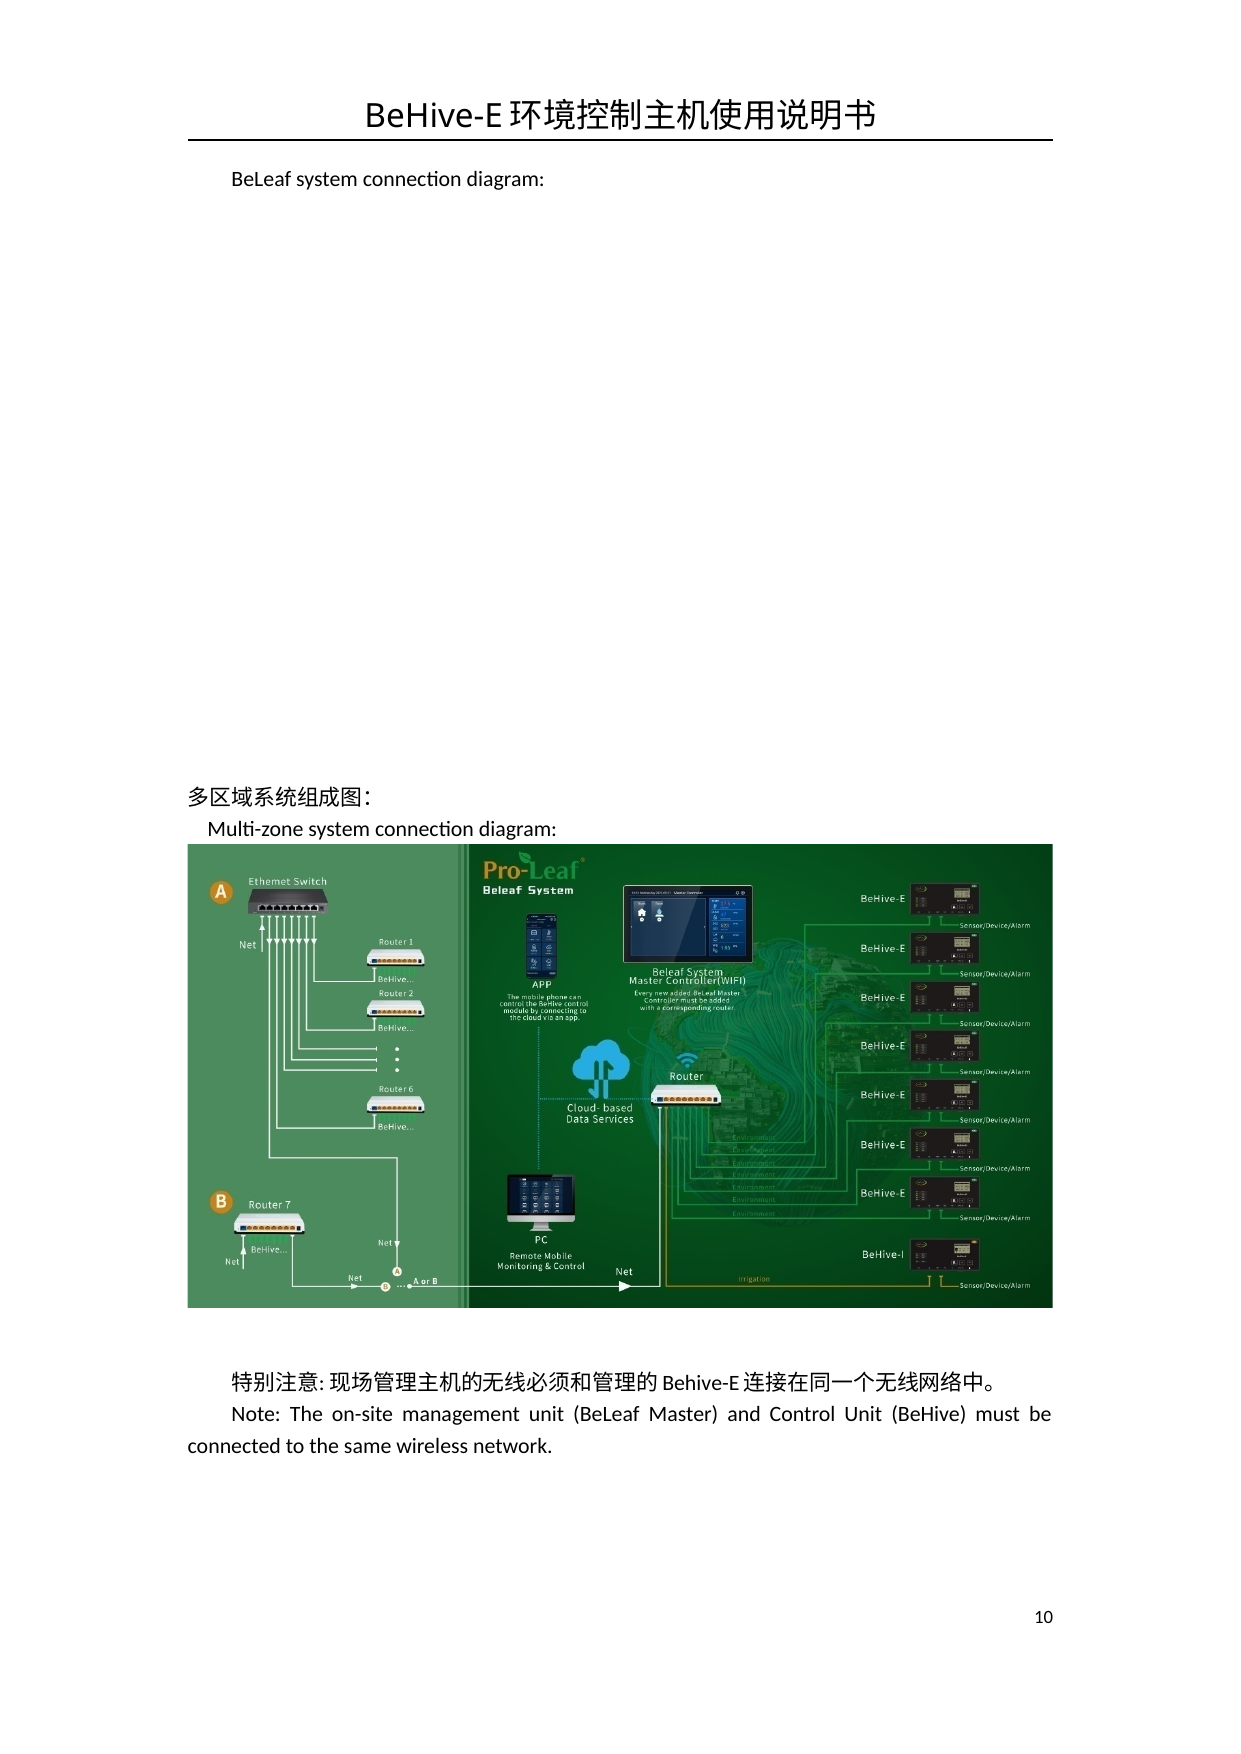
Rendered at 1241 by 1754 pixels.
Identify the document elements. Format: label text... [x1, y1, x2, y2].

text Multi-zone system connection diagram: [187, 812, 1053, 844]
text 特别注意: 现场管理主机的无线必须和管理的Behive-E连接在同一个无线网络中。 [187, 1364, 1053, 1397]
text Note: The on-site management unit (BeLeaf Master) and Control Unit (BeHive) must be connected to the same wireless network. [187, 1397, 1053, 1462]
text BeLeaf system connection diagram: [187, 162, 1053, 194]
text 多区域系统组成图： [187, 779, 1053, 812]
picture [187, 844, 1053, 1308]
